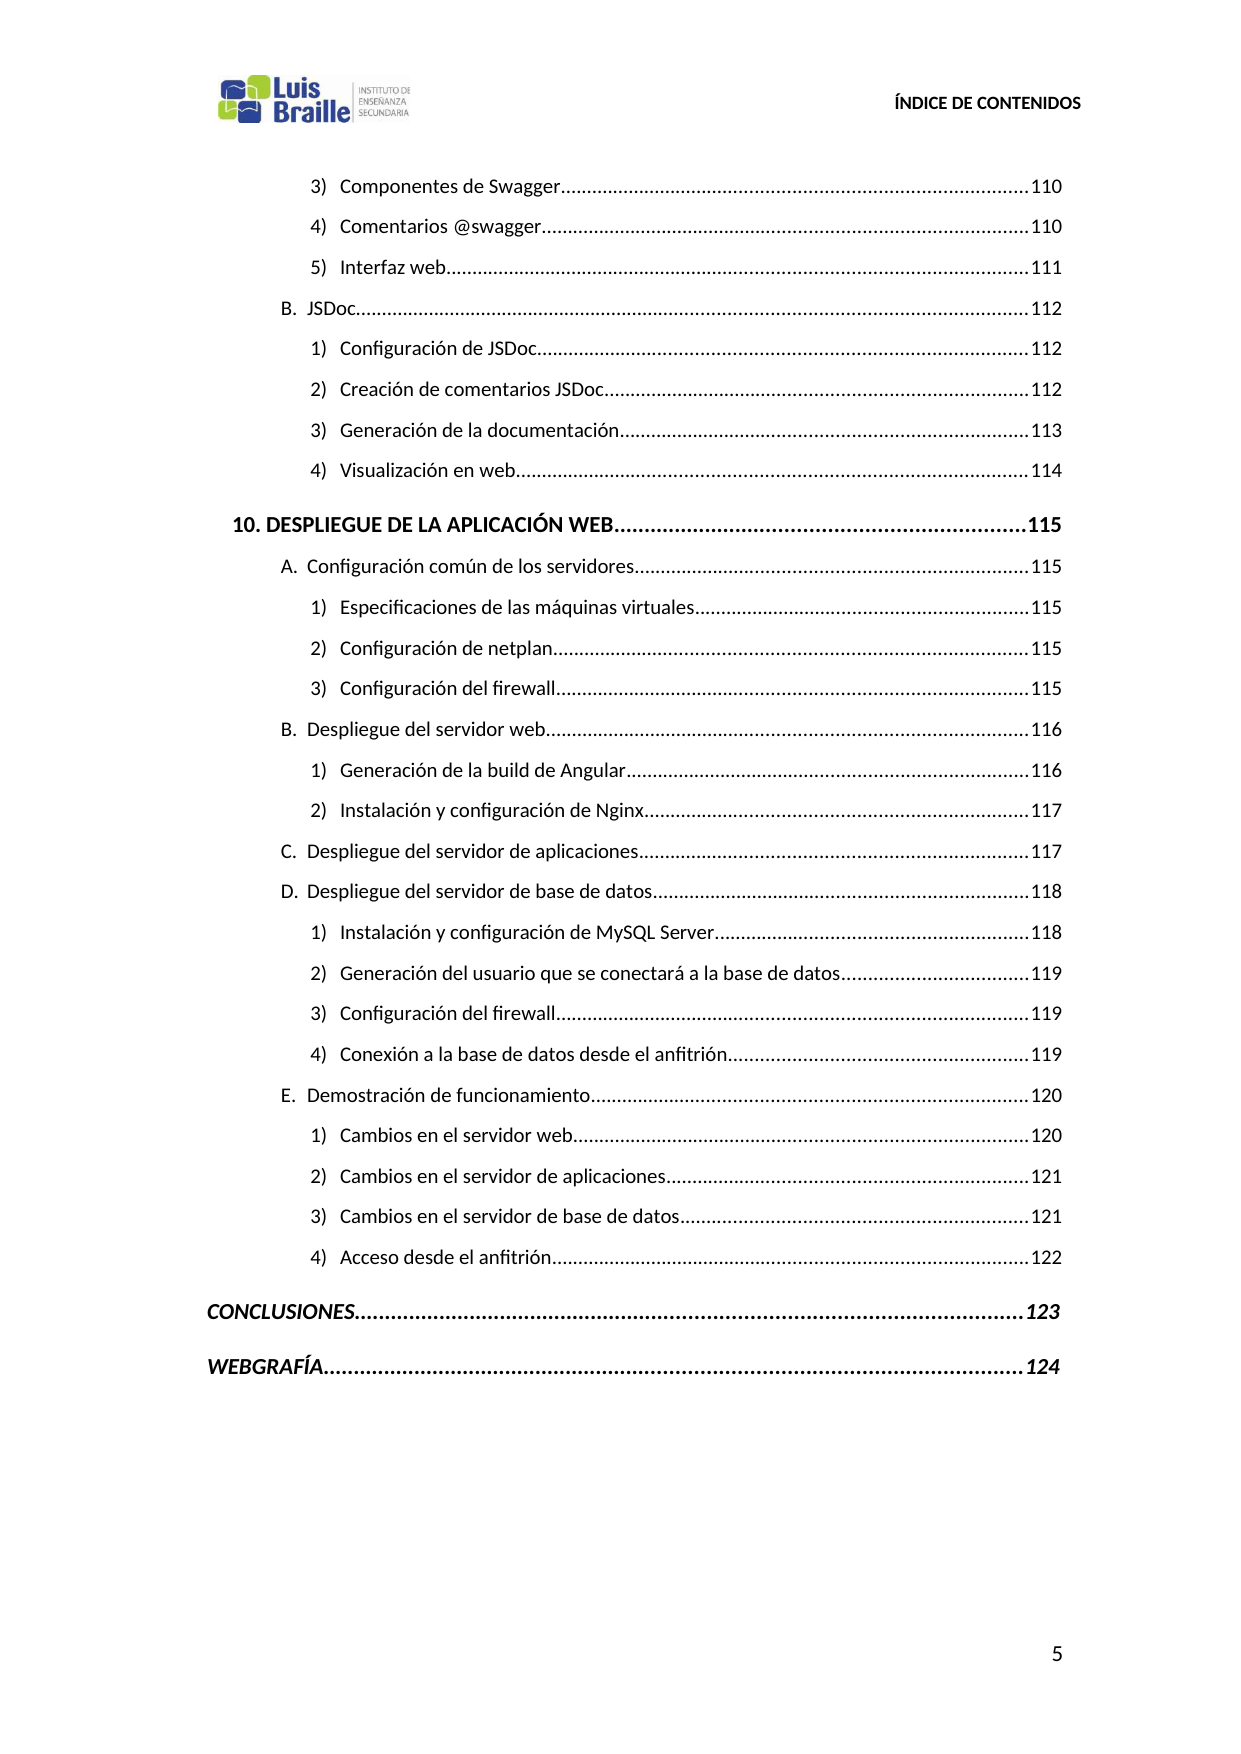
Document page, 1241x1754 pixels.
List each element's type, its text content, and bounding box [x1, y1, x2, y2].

text 4) Acceso desde el anfitrión 122 [310, 1244, 1063, 1270]
text CONCLUSIONES 123 [207, 1297, 1063, 1326]
text B. Despliegue del servidor web 116 [281, 716, 1063, 742]
text 10. DESPLIEGUE DE LA APLICACIÓN WEB 115 [232, 511, 1063, 538]
text 2) Instalación y configuración de Nginx 117 [310, 797, 1063, 823]
text D. Despliegue del servidor de base de datos 118 [281, 879, 1063, 904]
text 1) Instalación y configuración de MySQL Server. 118 [310, 919, 1063, 945]
text 2) Cambios en el servidor de aplicaciones 121 [310, 1163, 1063, 1188]
text C. Despliegue del servidor de aplicaciones 117 [281, 838, 1063, 863]
text 3) Cambios en el servidor de base de datos 121 [310, 1204, 1063, 1229]
text 3) Componentes de Swagger 110 [310, 173, 1063, 198]
text 4) Conexión a la base de datos desde el anfitrión 119 [310, 1041, 1063, 1067]
text 2) Configuración de netplan 115 [310, 635, 1063, 660]
text 1) Cambios en el servidor web 120 [310, 1122, 1063, 1148]
text 3) Configuración del firewall 119 [310, 1001, 1063, 1026]
text E. Demostración de funcionamiento 120 [281, 1082, 1063, 1107]
text 2) Generación del usuario que se conectará a la base de datos 119 [310, 960, 1063, 985]
text 2) Creación de comentarios JSDoc 112 [310, 376, 1063, 402]
text 5) Interfaz web 111 [310, 254, 1063, 280]
text A. Configuración común de los servidores 115 [281, 554, 1063, 579]
text 4) Comentarios @swagger 110 [310, 214, 1063, 239]
text WEBGRAFÍA 124 [207, 1352, 1063, 1380]
text 3) Configuración del firewall 115 [310, 676, 1063, 701]
text 4) Visualización en web 114 [310, 457, 1063, 483]
text 1) Configuración de JSDoc 112 [310, 336, 1063, 361]
text B. JSDoc 112 [281, 295, 1063, 320]
text 3) Generación de la documentación 113 [310, 417, 1063, 442]
text 1) Generación de la build de Angular 116 [310, 757, 1063, 782]
text 1) Especificaciones de las máquinas virtuales 115 [310, 594, 1063, 620]
